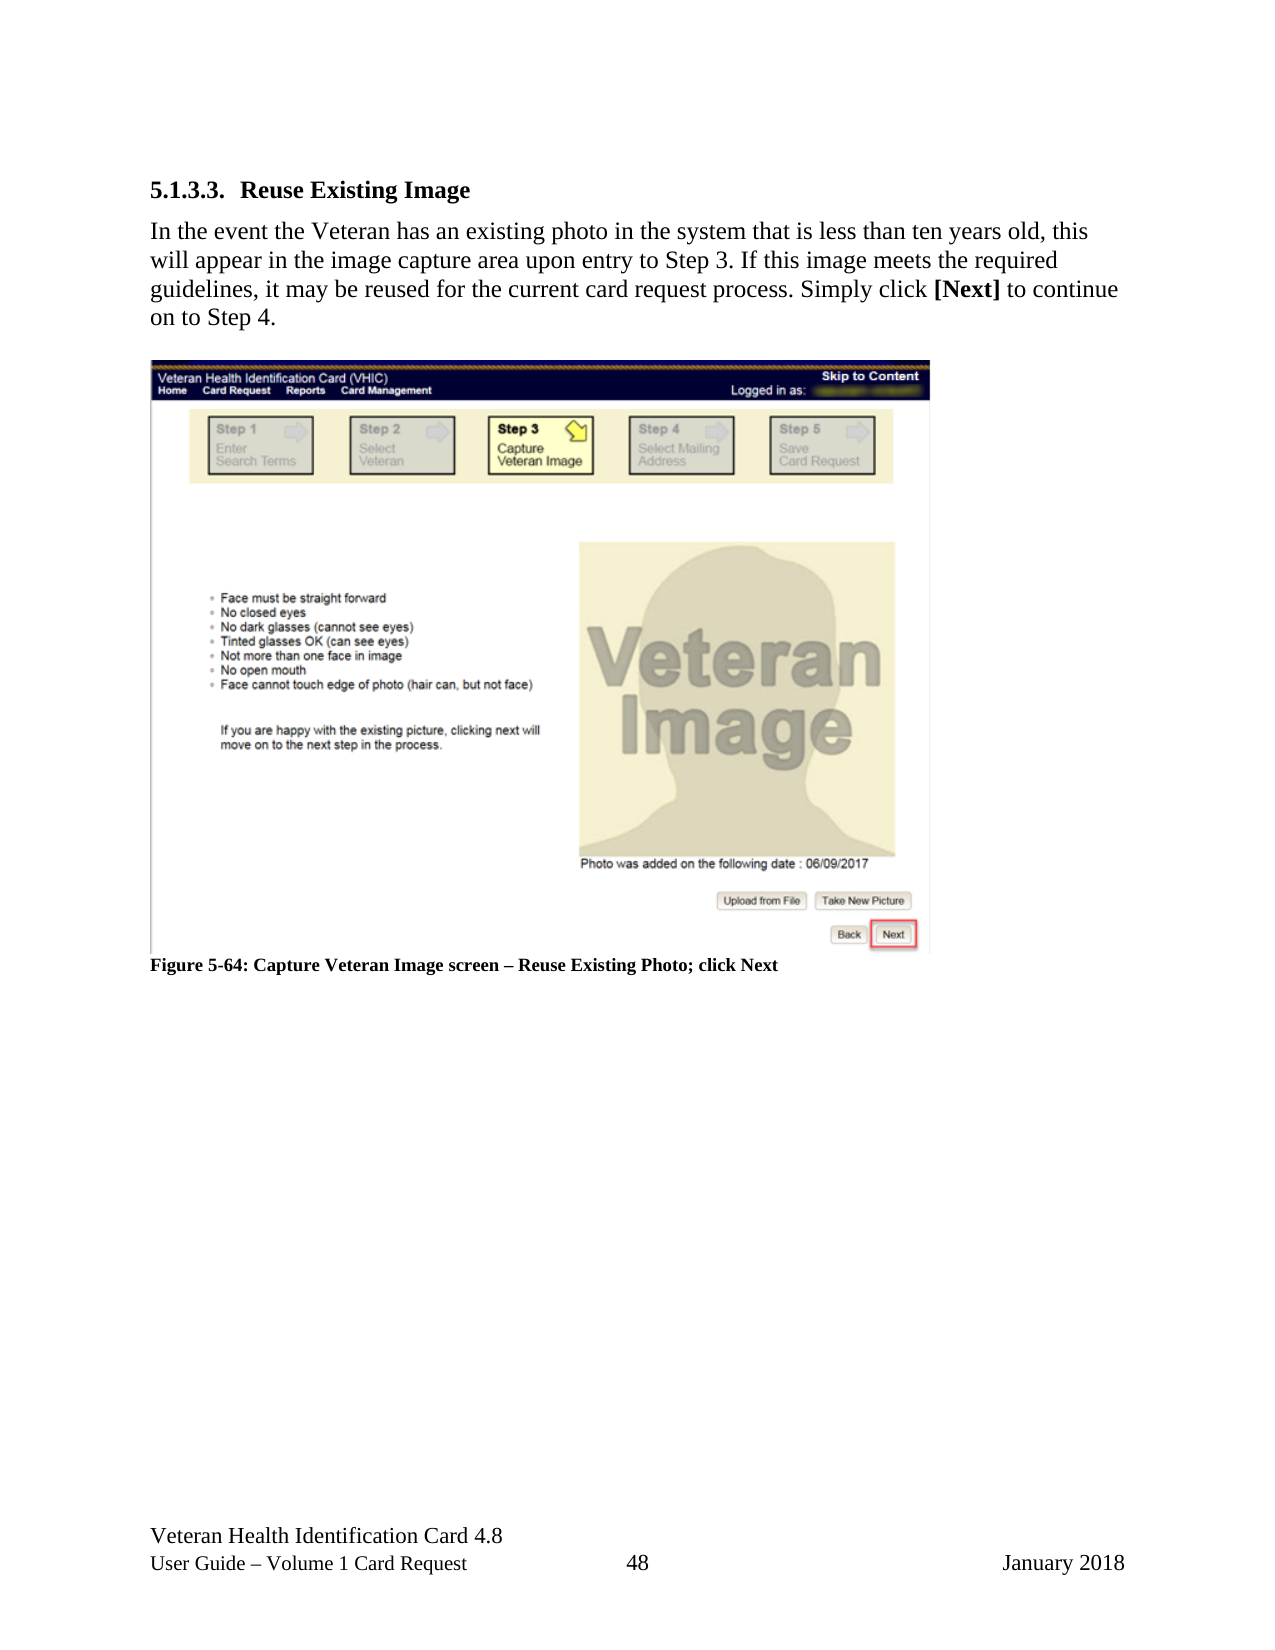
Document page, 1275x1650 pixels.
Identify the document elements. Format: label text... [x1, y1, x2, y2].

text In the event the Veteran has an existing photo in the system that is less than ten years old, this will appear in the image capture area upon entry to Step 3. If this image meets the required guidelines, it may be reused for the current card request process. Simply click [Next] to continue on to Step 4. [150, 216, 1125, 331]
subtitle Reuse Existing Image [150, 175, 1125, 204]
picture [150, 360, 930, 954]
